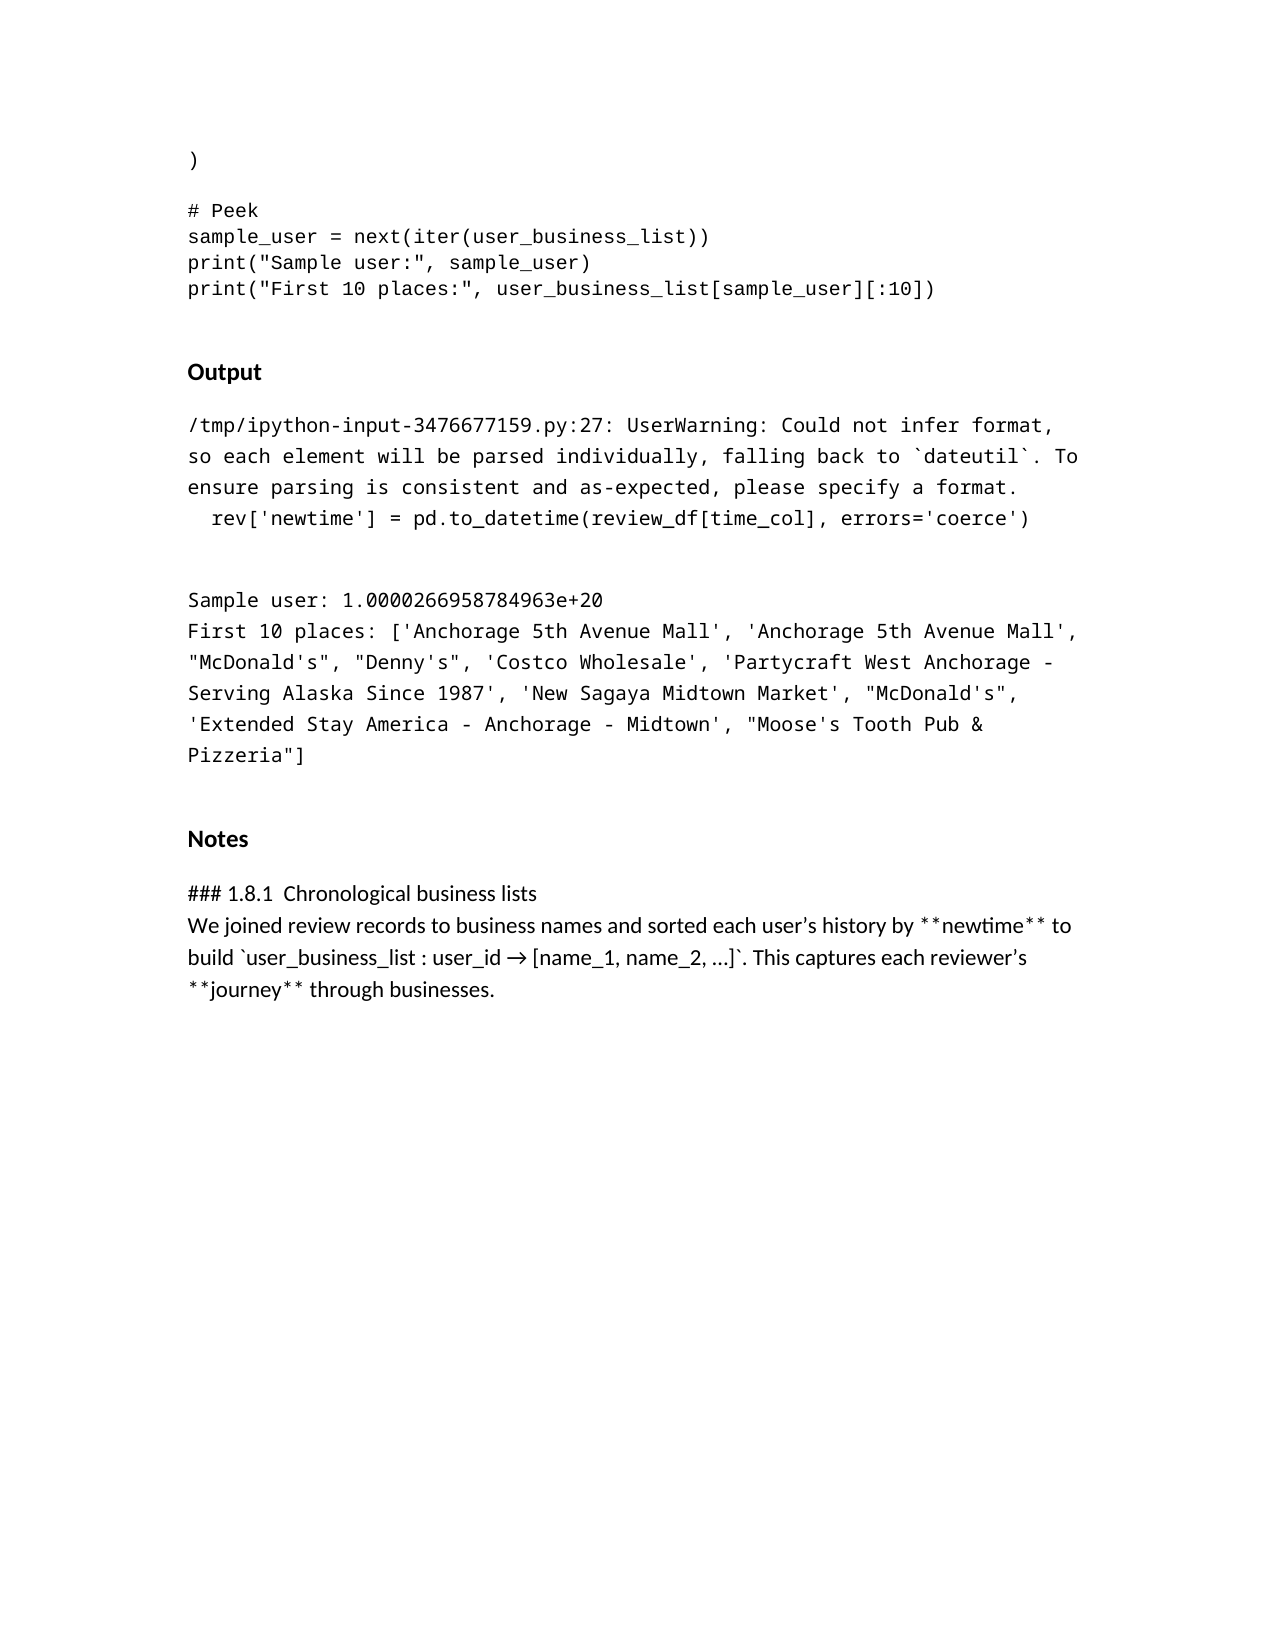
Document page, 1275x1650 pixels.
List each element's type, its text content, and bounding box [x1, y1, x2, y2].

text Notes [187, 823, 1087, 853]
text Output [187, 356, 1087, 386]
text ### 1.8.1 Chronological business lists We joined review records to business names and sorted each user’s history by **newtime** to build `user_business_list : user_id → [name_1, name_2, …]`. This captures each reviewer’s **journey** through businesses. [187, 879, 1087, 1003]
text /tmp/ipython-input-3476677159.py:27: UserWarning: Could not infer format, so each element will be parsed individually, falling back to `dateutil`. To ensure parsing is consistent and as-expected, please specify a format. rev['newtime'] = pd.to_datetime(review_df[time_col], errors='coerce') [187, 412, 1087, 562]
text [187, 150, 1087, 331]
text Sample user: 1.0000266958784963e+20 First 10 places: ['Anchorage 5th Avenue Mall', 'Anchorage 5th Avenue Mall', "McDonald's", "Denny's", 'Costco Wholesale', 'Partycraft West Anchorage - Serving Alaska Since 1987', 'New Sagaya Midtown Market', "McDonald's", 'Extended Stay America - Anchorage - Midtown', "Moose's Tooth Pub & Pizzeria"] [187, 586, 1087, 798]
